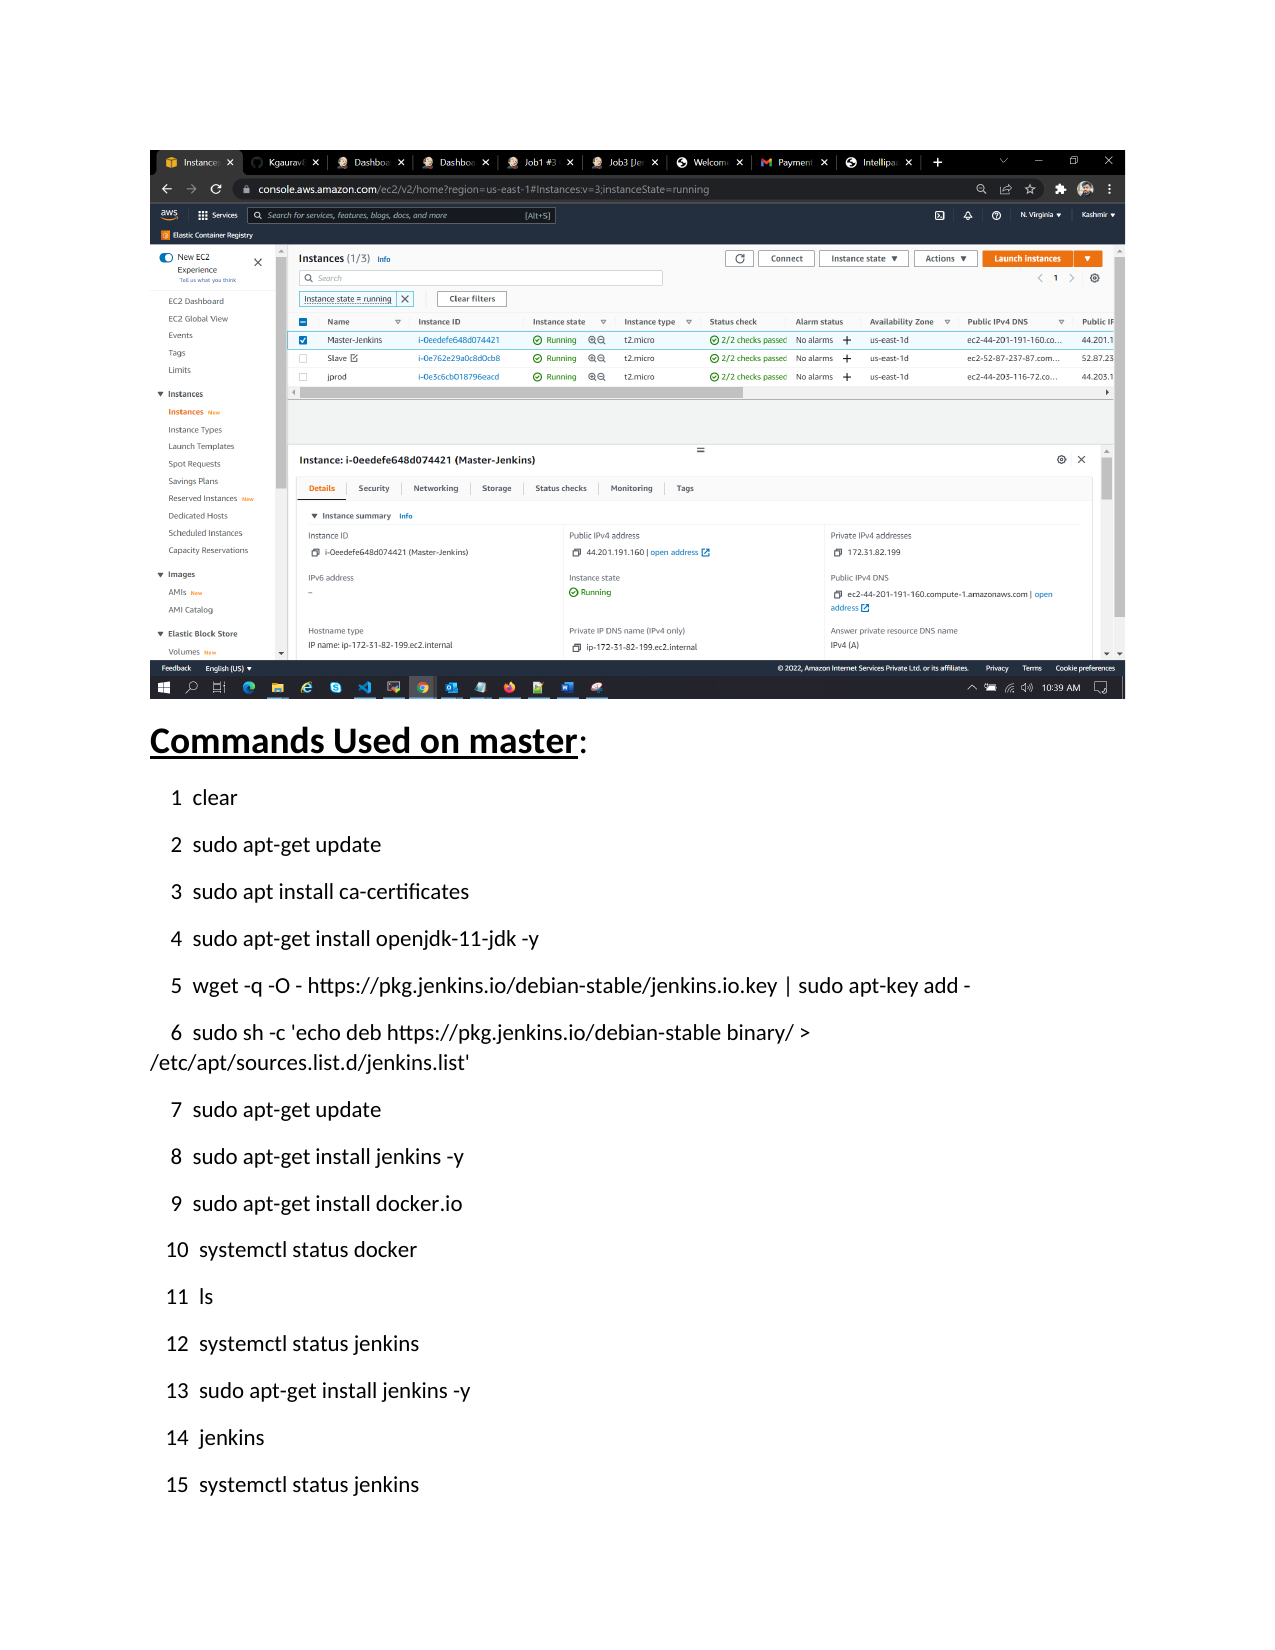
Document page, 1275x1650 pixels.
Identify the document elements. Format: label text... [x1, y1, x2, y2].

text 5 wget -q -O - https://pkg.jenkins.io/debian-stable/jenkins.io.key | sudo apt-key add - [150, 971, 1125, 999]
text 9 sudo apt-get install docker.io [150, 1189, 1125, 1217]
text 1 clear [150, 783, 1125, 811]
text 13 sudo apt-get install jenkins -y [150, 1376, 1125, 1404]
text 3 sudo apt install ca-certificates [150, 877, 1125, 905]
picture [150, 150, 1125, 699]
text 6 sudo sh -c 'echo deb https://pkg.jenkins.io/debian-stable binary/ > /etc/apt/sources.list.d/jenkins.list' [150, 1018, 1125, 1076]
text 10 systemctl status docker [150, 1236, 1125, 1263]
text 2 sudo apt-get update [150, 830, 1125, 858]
text 4 sudo apt-get install openjdk-11-jdk -y [150, 924, 1125, 952]
text 14 jenkins [150, 1423, 1125, 1451]
text 12 systemctl status jenkins [150, 1329, 1125, 1357]
text 7 sudo apt-get update [150, 1095, 1125, 1123]
text 8 sudo apt-get install jenkins -y [150, 1142, 1125, 1170]
text 15 systemctl status jenkins [150, 1470, 1125, 1498]
text Commands Used on master: [150, 717, 1125, 763]
text 11 ls [150, 1282, 1125, 1310]
